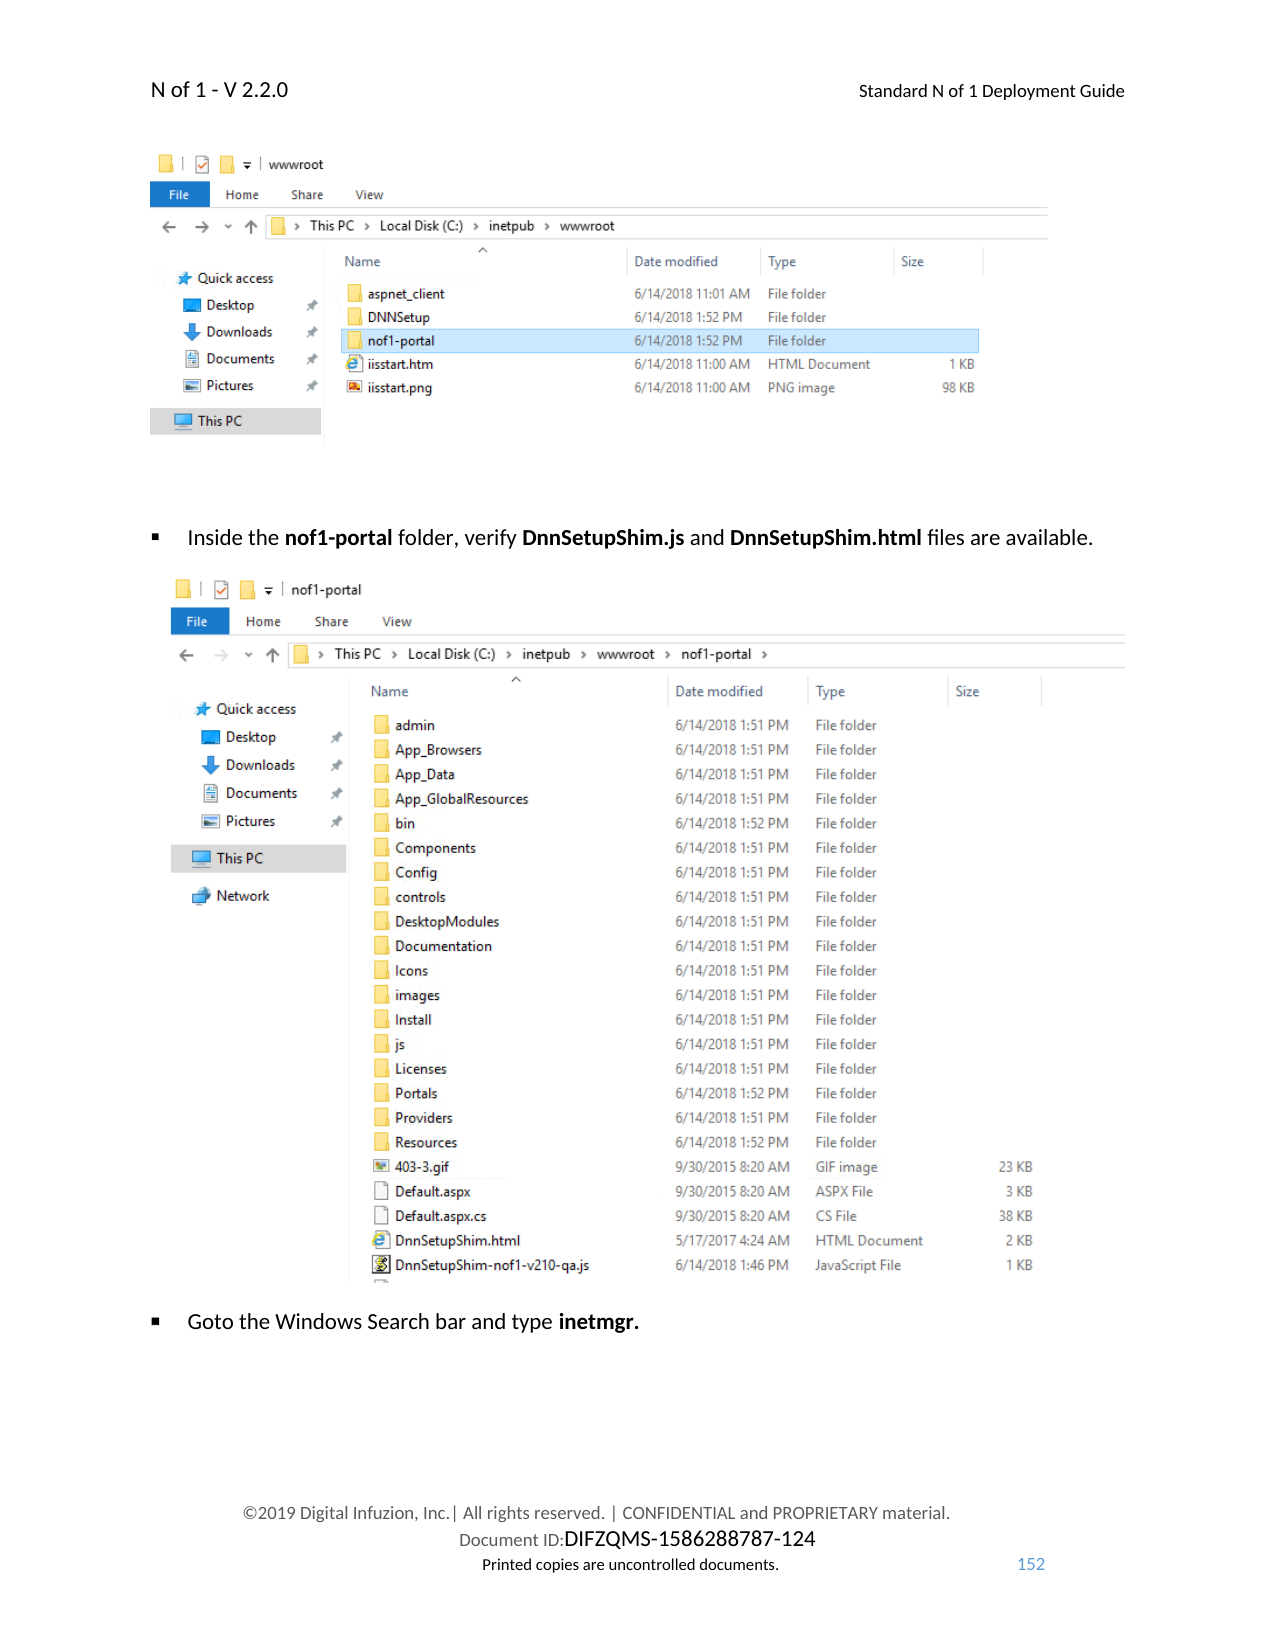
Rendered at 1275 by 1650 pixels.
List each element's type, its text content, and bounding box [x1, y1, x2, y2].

picture [150, 150, 1048, 446]
list Inside the nof1-portal folder, verify DnnSetupShim.js and DnnSetupShim.html files are available. [150, 523, 1125, 552]
list Goto the Windows Search bar and type inetmgr. [150, 1307, 1125, 1335]
picture [170, 576, 1125, 1283]
